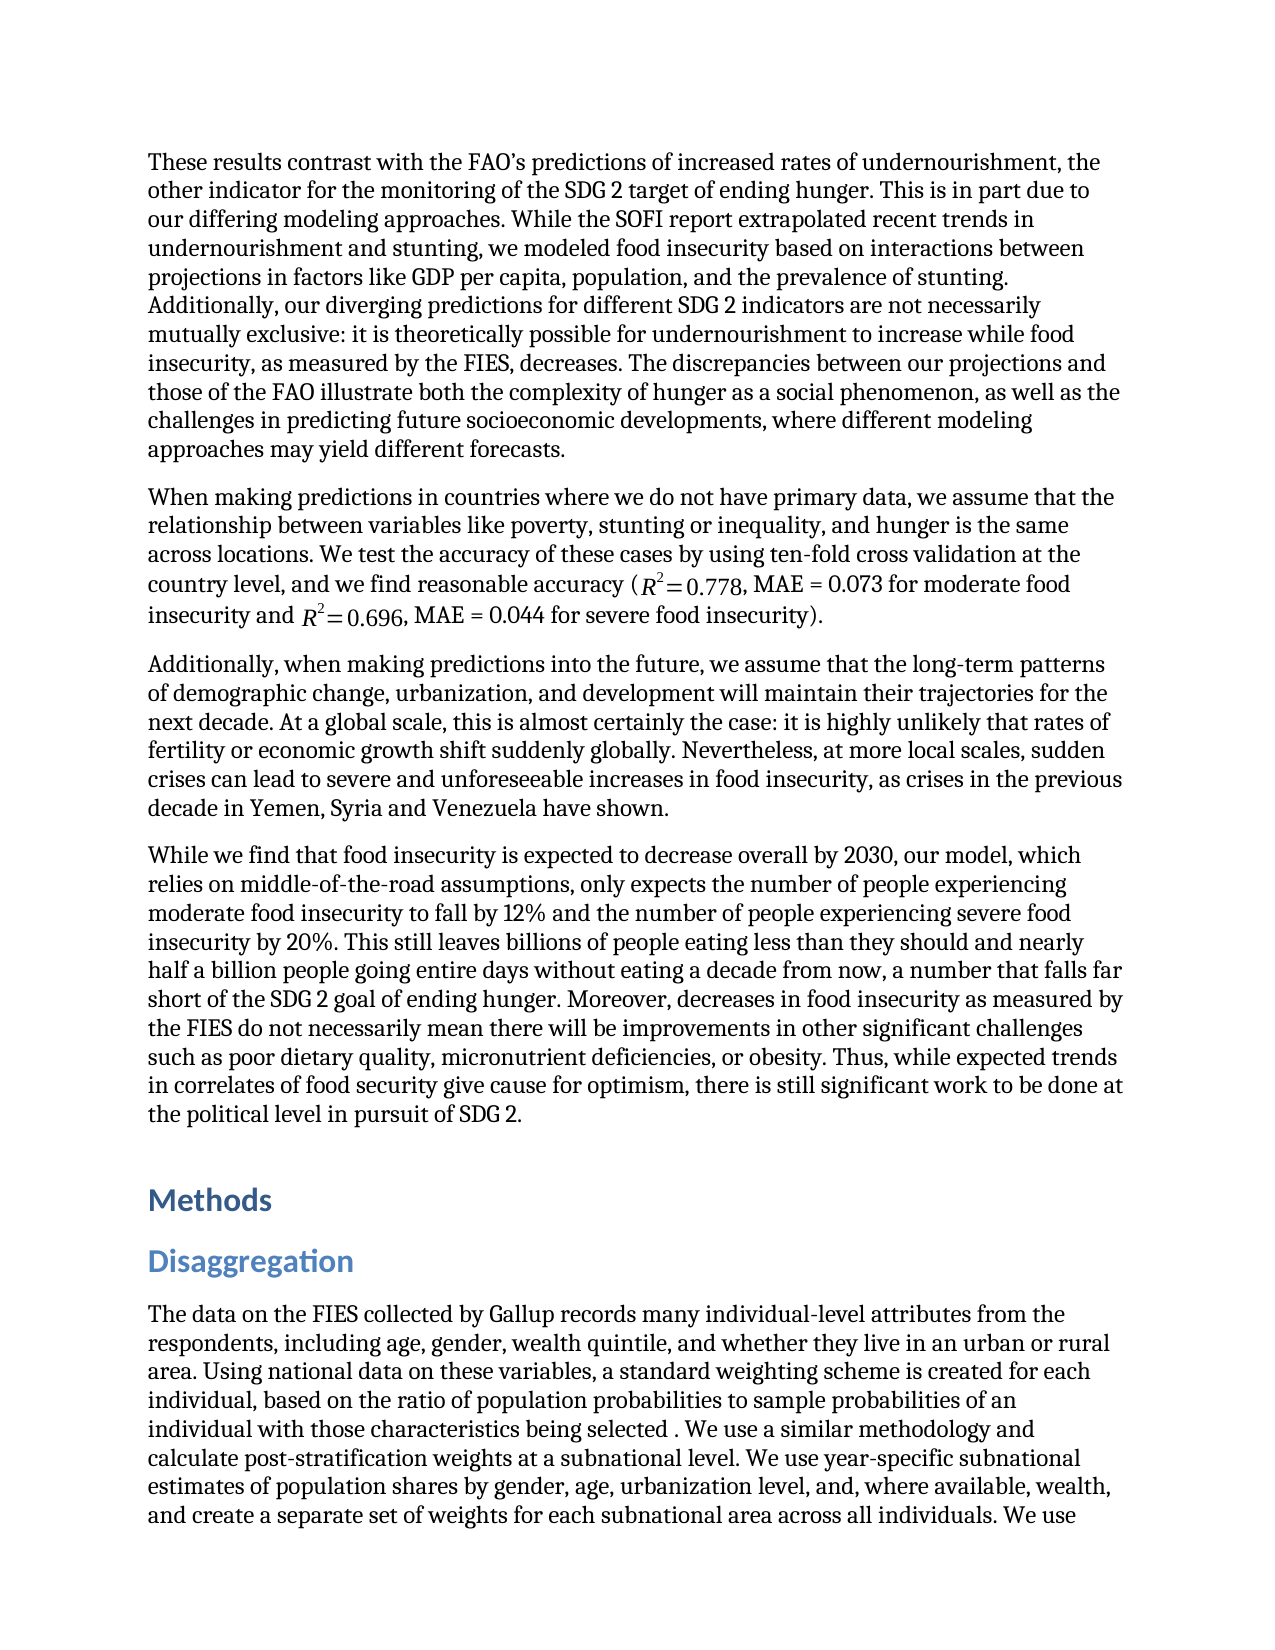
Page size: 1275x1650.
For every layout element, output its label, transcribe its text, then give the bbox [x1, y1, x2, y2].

text These results contrast with the FAO’s predictions of increased rates of undernourishment, the other indicator for the monitoring of the SDG 2 target of ending hunger. This is in part due to our differing modeling approaches. While the SOFI report extrapolated recent trends in undernourishment and stunting, we modeled food insecurity based on interactions between projections in factors like GDP per capita, population, and the prevalence of stunting. Additionally, our diverging predictions for different SDG 2 indicators are not necessarily mutually exclusive: it is theoretically possible for undernourishment to increase while food insecurity, as measured by the FIES, decreases. The discrepancies between our projections and those of the FAO illustrate both the complexity of hunger as a social phenomenon, as well as the challenges in predicting future socioeconomic developments, where different modeling approaches may yield different forecasts. [148, 148, 1127, 464]
text Additionally, when making predictions into the future, we assume that the long-term patterns of demographic change, urbanization, and development will maintain their trajectories for the next decade. At a global scale, this is almost certainly the case: it is highly unlikely that rates of fertility or economic growth shift suddenly globally. Nevertheless, at more local scales, sudden crises can lead to severe and unforeseeable increases in food insecurity, as crises in the previous decade in Yemen, Syria and Venezuela have shown. [148, 650, 1127, 822]
text While we find that food insecurity is expected to decrease overall by 2030, our model, which relies on middle-of-the-road assumptions, only expects the number of people experiencing moderate food insecurity to fall by 12% and the number of people experiencing severe food insecurity by 20%. This still leaves billions of people eating less than they should and nearly half a billion people going entire days without eating a decade from now, a number that falls far short of the SDG 2 goal of ending hunger. Moreover, decreases in food insecurity as measured by the FIES do not necessarily mean there will be improvements in other significant challenges such as poor dietary quality, micronutrient deficiencies, or obesity. Thus, while expected trends in correlates of food security give cause for optimism, there is still significant work to be done at the political level in pursuit of SDG 2. [148, 841, 1127, 1129]
subtitle Methods [148, 1179, 1127, 1219]
subtitle Disaggregation [148, 1240, 1127, 1281]
text When making predictions in countries where we do not have primary data, we assume that the relationship between variables like poverty, stunting or inequality, and hunger is the same across locations. We test the accuracy of these cases by using ten-fold cross validation at the country level, and we find reasonable accuracy (, MAE = 0.073 for moderate food insecurity and , MAE = 0.044 for severe food insecurity). [148, 483, 1127, 631]
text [148, 1300, 1127, 1530]
